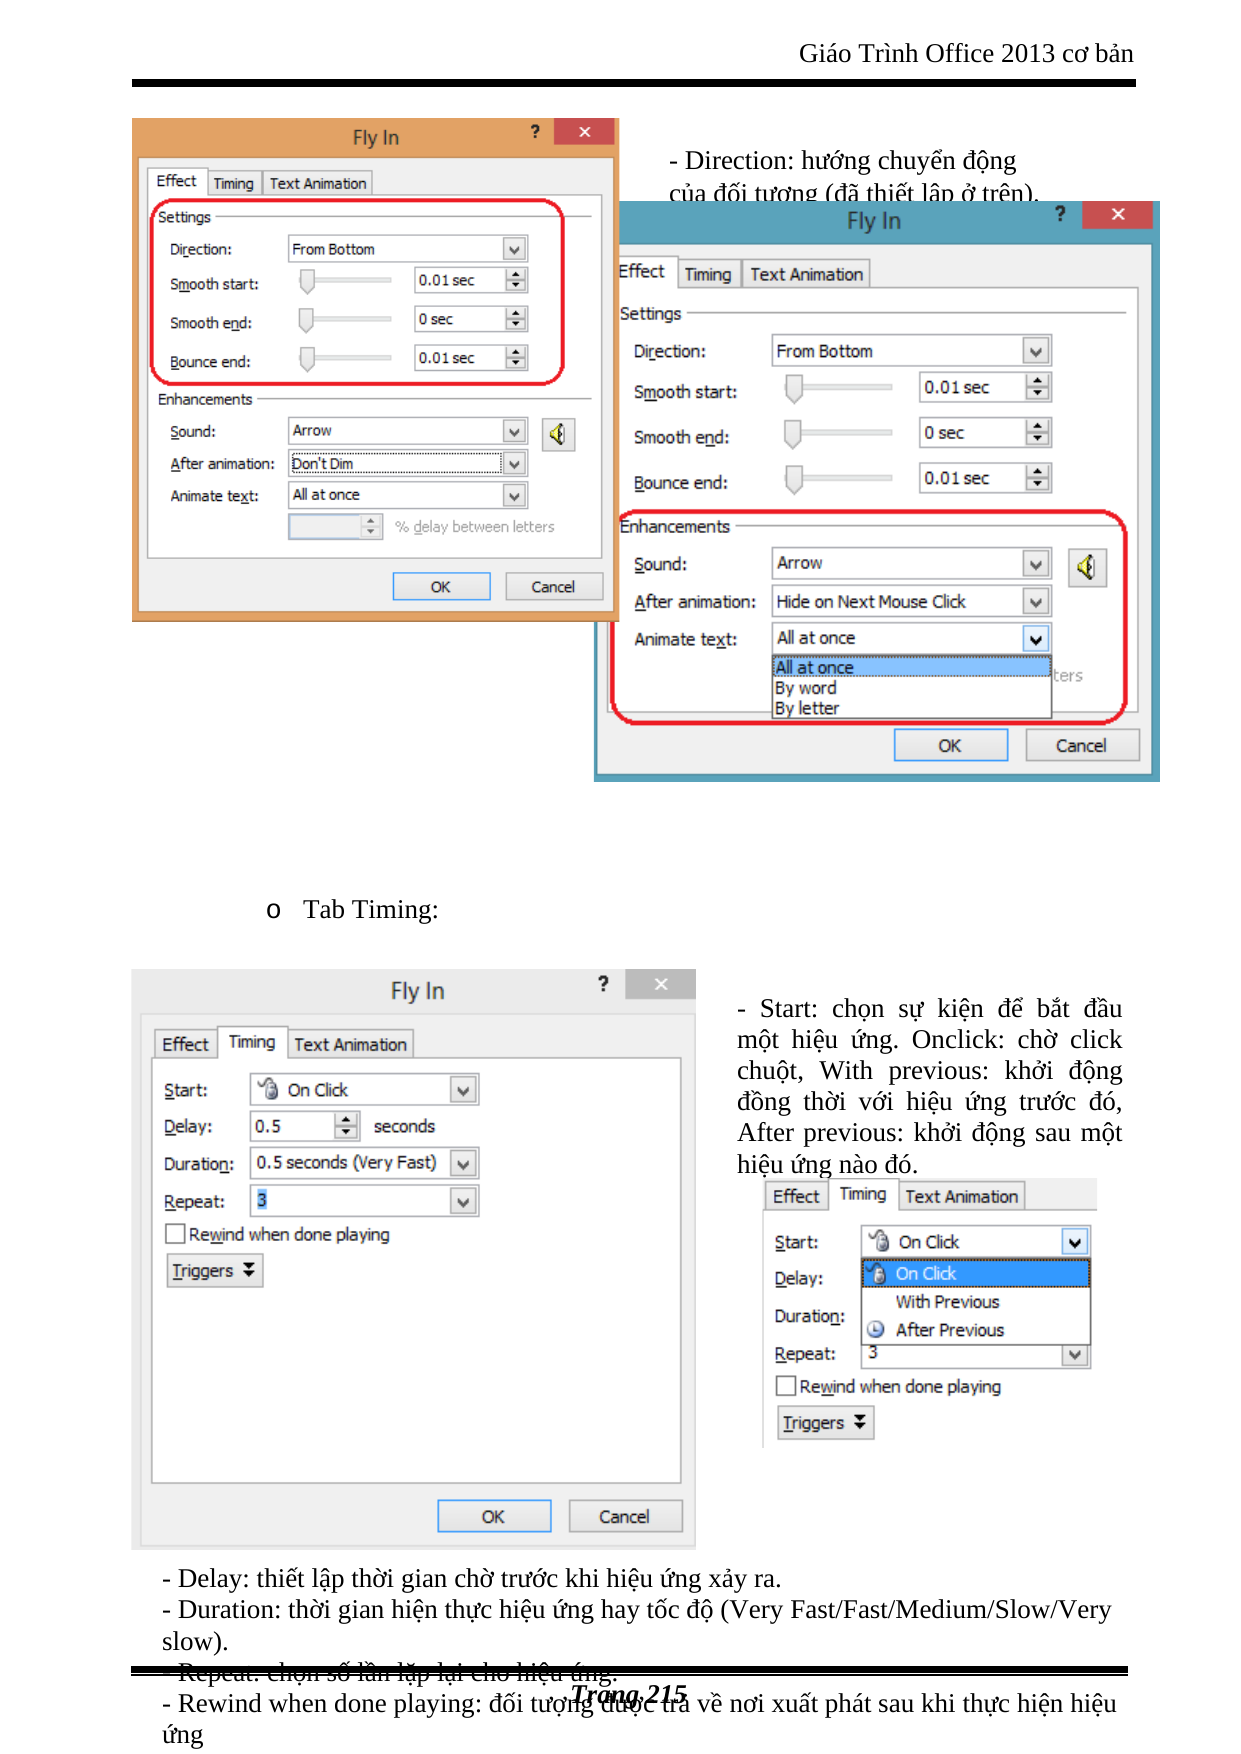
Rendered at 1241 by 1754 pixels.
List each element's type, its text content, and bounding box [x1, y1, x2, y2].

picture [131, 969, 696, 1550]
picture [132, 118, 1160, 782]
list Tab Timing: [265, 893, 1128, 926]
picture [762, 1178, 1098, 1448]
